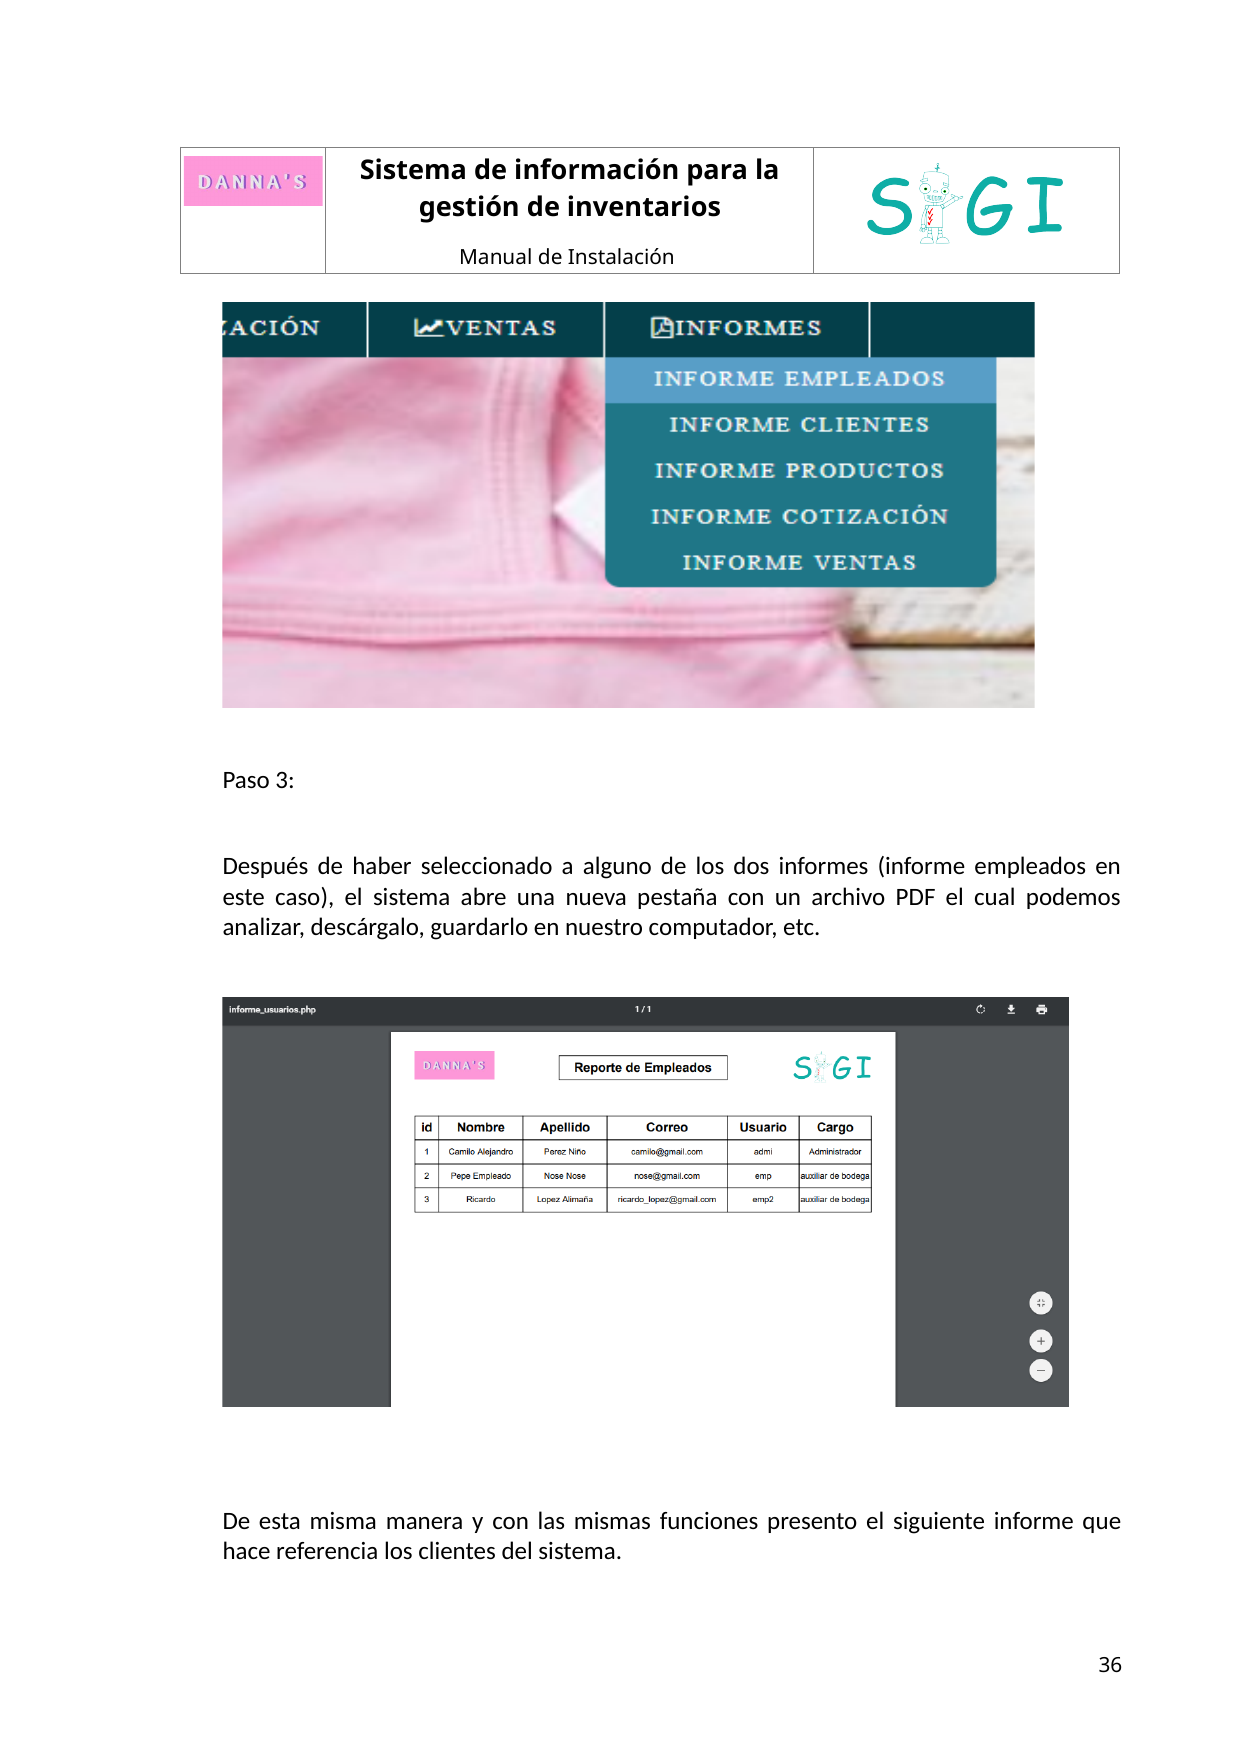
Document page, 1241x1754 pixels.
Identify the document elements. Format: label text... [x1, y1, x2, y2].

picture [222, 302, 1035, 708]
text Después de haber seleccionado a alguno de los dos informes (informe empleados en este caso), el sistema abre una nueva pestaña con un archivo PDF el cual podemos analizar, descárgalo, guardarlo en nuestro computador, etc. [222, 850, 1122, 942]
picture [862, 163, 1065, 257]
picture [183, 156, 323, 206]
text Paso 3: [222, 764, 1122, 794]
text De esta misma manera y con las mismas funciones presento el siguiente informe que hace referencia los clientes del sistema. [222, 1505, 1122, 1566]
